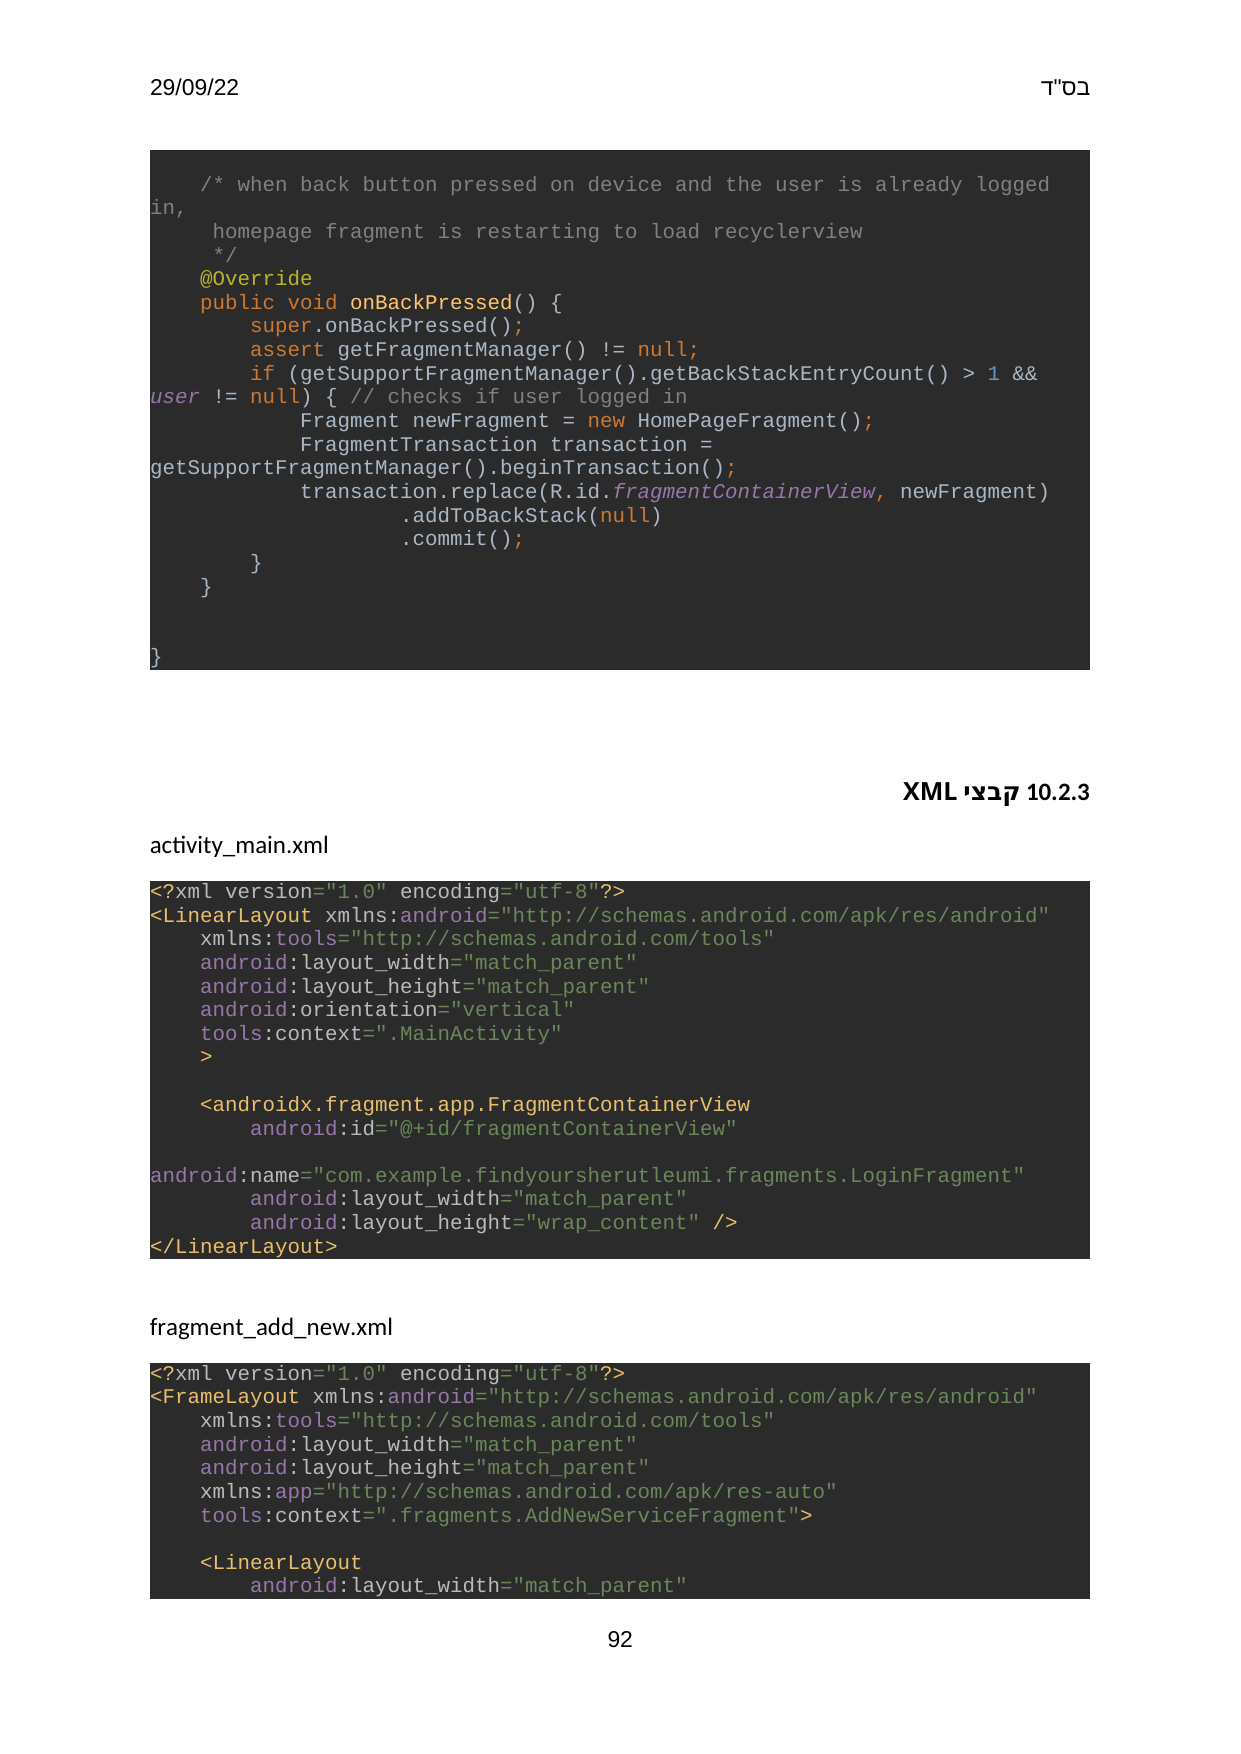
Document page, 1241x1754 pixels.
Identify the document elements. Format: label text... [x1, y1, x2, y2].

text fragment_add_new.xml [150, 1311, 1090, 1342]
text 10.2.3 קבצי XML [150, 773, 1090, 808]
text <?xml version="1.0" encoding="utf-8"?> <LinearLayout xmlns:android="http://schemas.android.com/apk/res/android" xmlns:tools="http://schemas.android.com/tools" android:layout_width="match_parent" android:layout_height="match_parent" android:orientation="vertical" tools:context=".MainActivity" > <androidx.fragment.app.FragmentContainerView android:id="@+id/fragmentContainerView" android:name="com.example.findyoursherutleumi.fragments.LoginFragment" android:layout_width="match_parent" android:layout_height="wrap_content" /> </LinearLayout> [150, 881, 1090, 1259]
text activity_main.xml [150, 829, 1090, 860]
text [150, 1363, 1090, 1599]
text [150, 150, 1090, 670]
